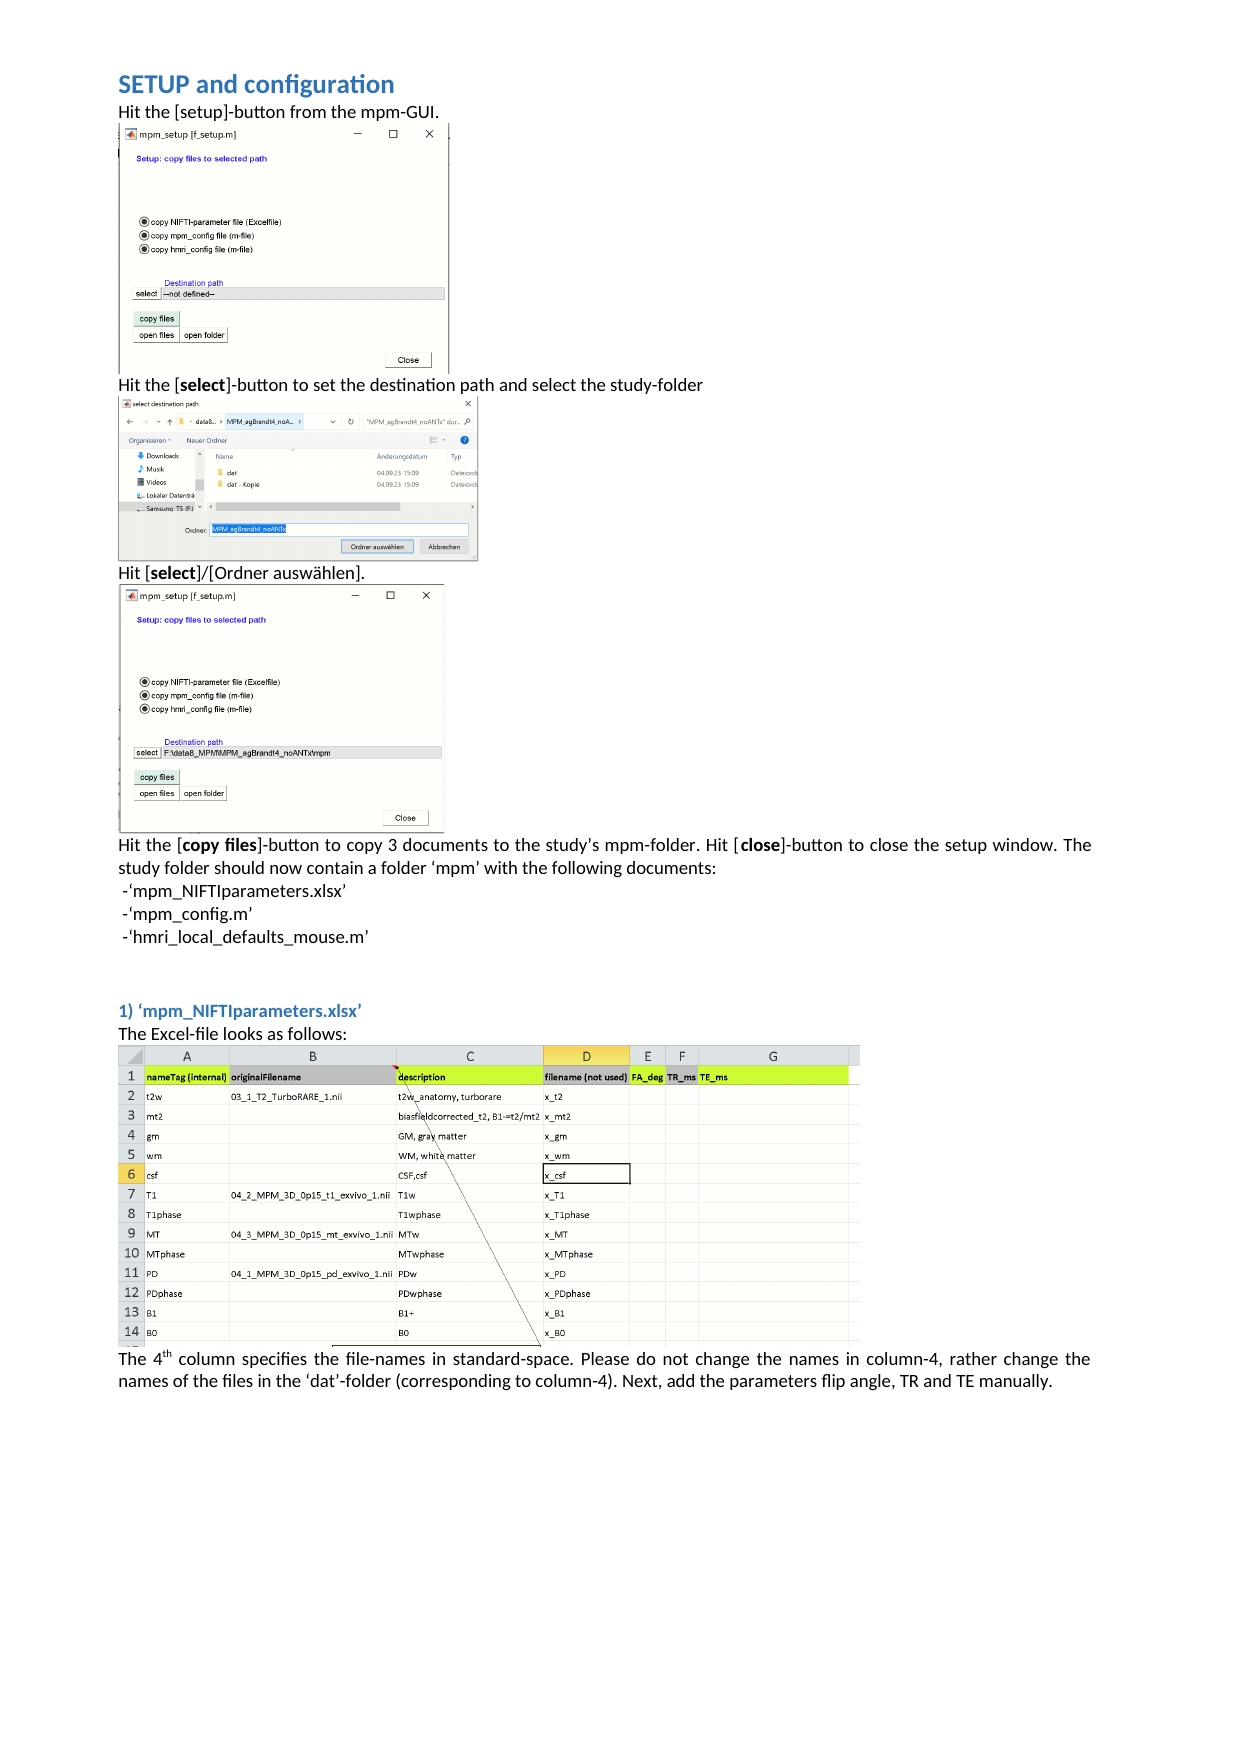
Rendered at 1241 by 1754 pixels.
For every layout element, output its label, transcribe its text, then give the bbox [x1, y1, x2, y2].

picture [118, 123, 450, 374]
text SETUP and configuration [118, 67, 1093, 100]
text -‘hmri_local_defaults_mouse.m’ [118, 925, 1093, 948]
text -‘mpm_NIFTIparameters.xlsx’ [118, 879, 1093, 902]
text The Excel-file looks as follows: [118, 1022, 1093, 1045]
text Hit the [copy files]-button to copy 3 documents to the study’s mpm-folder. Hit [close]-button to close the setup window. The study folder should now contain a folder ‘mpm’ with the following documents: [118, 834, 1093, 879]
picture [118, 396, 479, 562]
picture [118, 584, 445, 834]
text Hit [select]/[Ordner auswählen]. [118, 561, 1093, 584]
text Hit the [setup]-button from the mpm-GUI. [118, 100, 1093, 123]
text -‘mpm_config.m’ [118, 902, 1093, 925]
text 1) ‘mpm_NIFTIparameters.xlsx’ [118, 999, 1093, 1022]
text The 4th column specifies the file-names in standard-space. Please do not change the names in column-4, rather change the names of the files in the ‘dat’-folder (corresponding to column-4). Next, add the parameters flip angle, TR and TE manually. [118, 1347, 1093, 1392]
text Hit the [select]-button to set the destination path and select the study-folder [118, 373, 1093, 396]
picture [118, 1045, 861, 1347]
